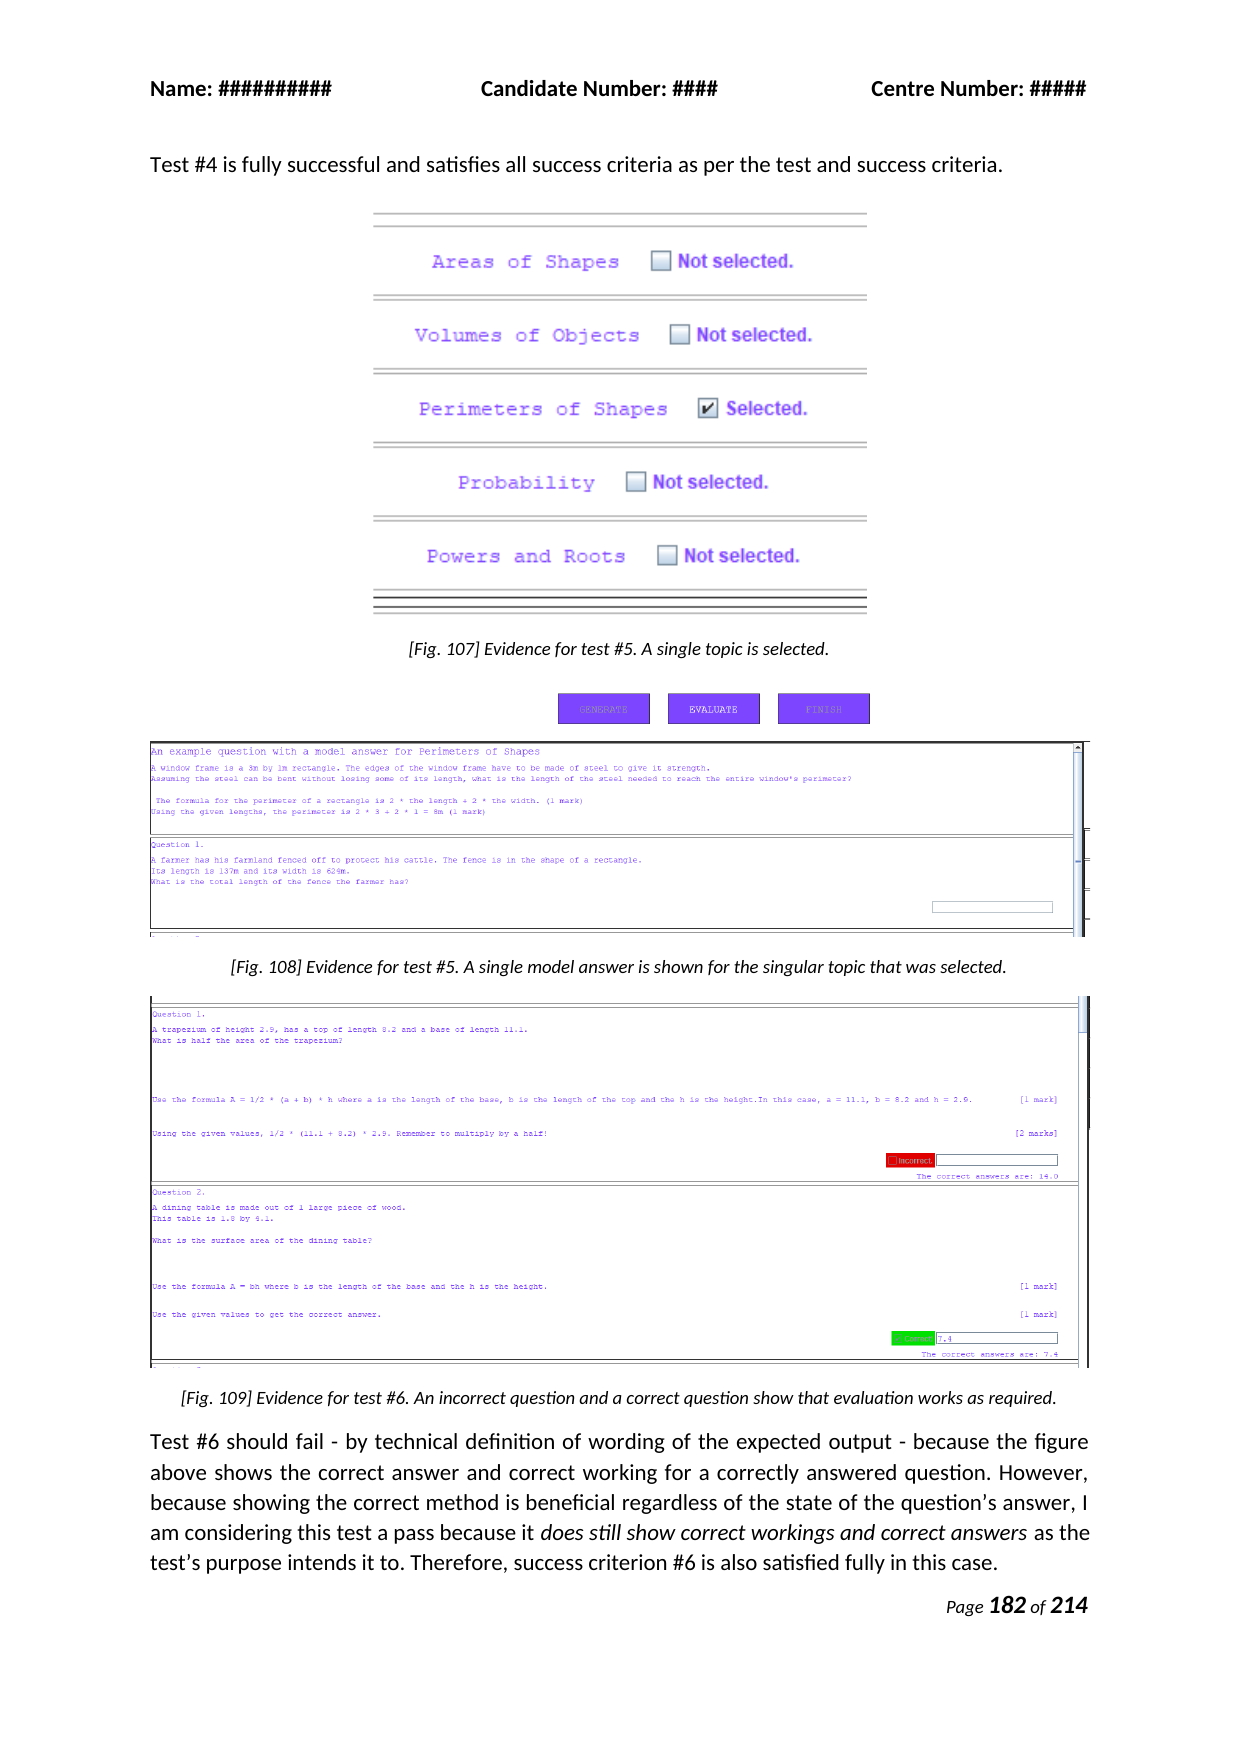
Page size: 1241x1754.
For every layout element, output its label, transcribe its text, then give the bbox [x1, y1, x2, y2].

text [Fig. 107] Evidence for test #5. A single topic is selected. [150, 637, 1090, 660]
text Test #4 is fully successful and satisfies all success criteria as per the test and success criteria. [150, 150, 1090, 178]
text [Fig. 108] Evidence for test #5. A single model answer is shown for the singular topic that was selected. [150, 955, 1090, 978]
text Test #6 should fail - by technical definition of wording of the expected output - because the figure above shows the correct answer and correct working for a correctly answered question. However, because showing the correct method is beneficial regardless of the state of the question’s answer, I am considering this test a pass because it does still show correct workings and correct answers as the test’s purpose intends it to. Therefore, success criterion #6 is also satisfied fully in this case. [150, 1427, 1090, 1576]
picture [373, 196, 867, 619]
picture [150, 678, 1091, 937]
text [Fig. 109] Evidence for test #6. An incorrect question and a correct question show that evaluation works as required. [150, 1386, 1090, 1409]
picture [150, 996, 1091, 1368]
